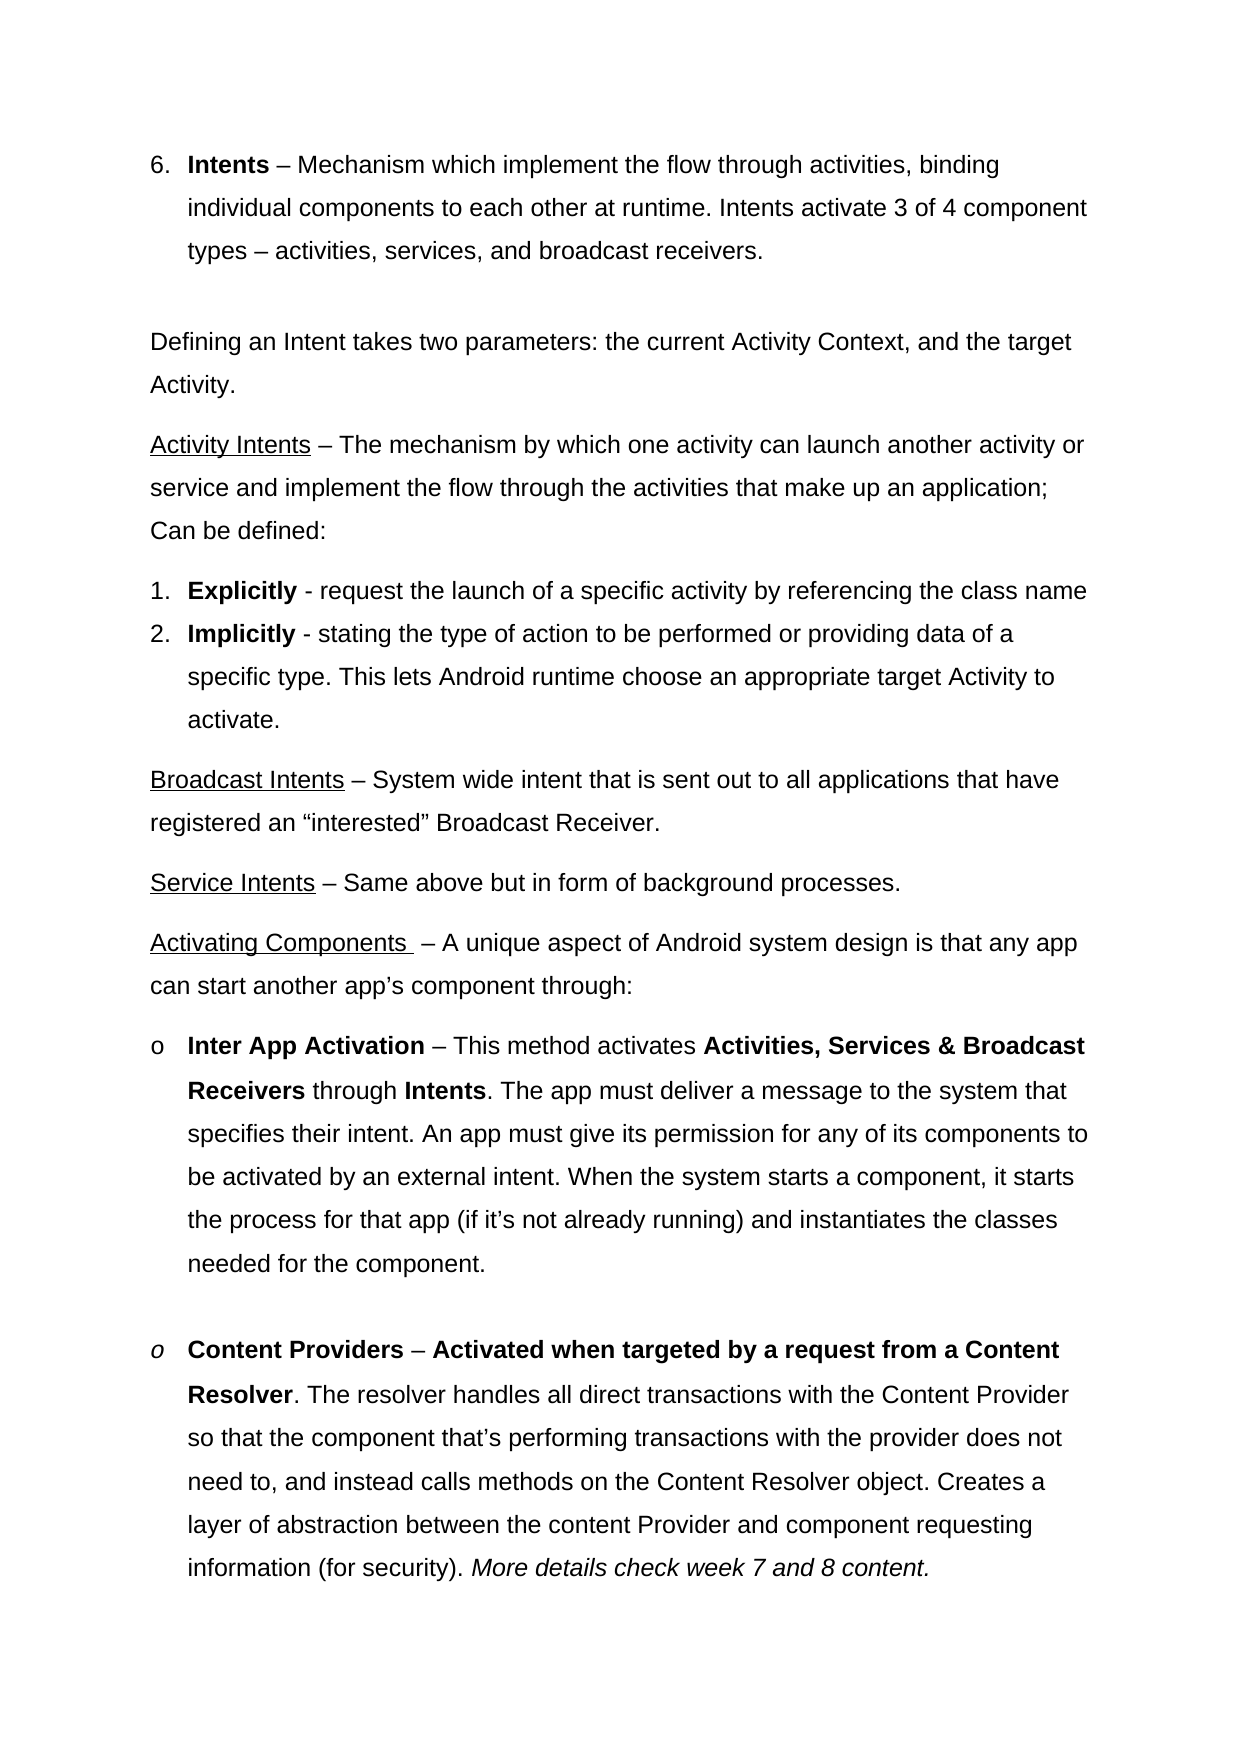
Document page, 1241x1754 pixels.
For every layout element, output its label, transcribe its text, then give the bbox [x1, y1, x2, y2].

list Content Providers – Activated when targeted by a request from a Content Resolver. The resolver handles all direct transactions with the Content Provider so that the component that’s performing transactions with the provider does not need to, and instead calls methods on the Content Resolver object. Creates a layer of abstraction between the content Provider and component requesting information (for security). More details check week 7 and 8 content. [150, 1335, 1090, 1581]
text Defining an Intent takes two parameters: the current Activity Context, and the target Activity. [150, 327, 1090, 399]
list Intents – Mechanism which implement the flow through activities, binding individual components to each other at runtime. Intents activate 3 of 4 component types – activities, services, and broadcast receivers. [150, 150, 1090, 265]
list Inter App Activation – This method activates Activities, Services & Broadcast Receivers through Intents. The app must deliver a message to the system that specifies their intent. An app must give its permission for any of its components to be activated by an external intent. When the system starts a component, it starts the process for that app (if it’s not already running) and instantiates the classes needed for the component. [150, 1031, 1090, 1277]
text Activity Intents – The mechanism by which one activity can launch another activity or service and implement the flow through the activities that make up an application; Can be defined: [150, 430, 1090, 545]
text Activating Components – A unique aspect of Android system design is that any app can start another app’s component through: [150, 928, 1090, 1000]
list Explicitly - request the launch of a specific activity by referencing the class name [150, 576, 1090, 605]
text Broadcast Intents – System wide intent that is sent out to all applications that have registered an “interested” Broadcast Receiver. [150, 765, 1090, 837]
text Service Intents – Same above but in form of background processes. [150, 868, 1090, 897]
list Implicitly - stating the type of action to be performed or providing data of a specific type. This lets Android runtime choose an appropriate target Activity to activate. [150, 619, 1090, 734]
